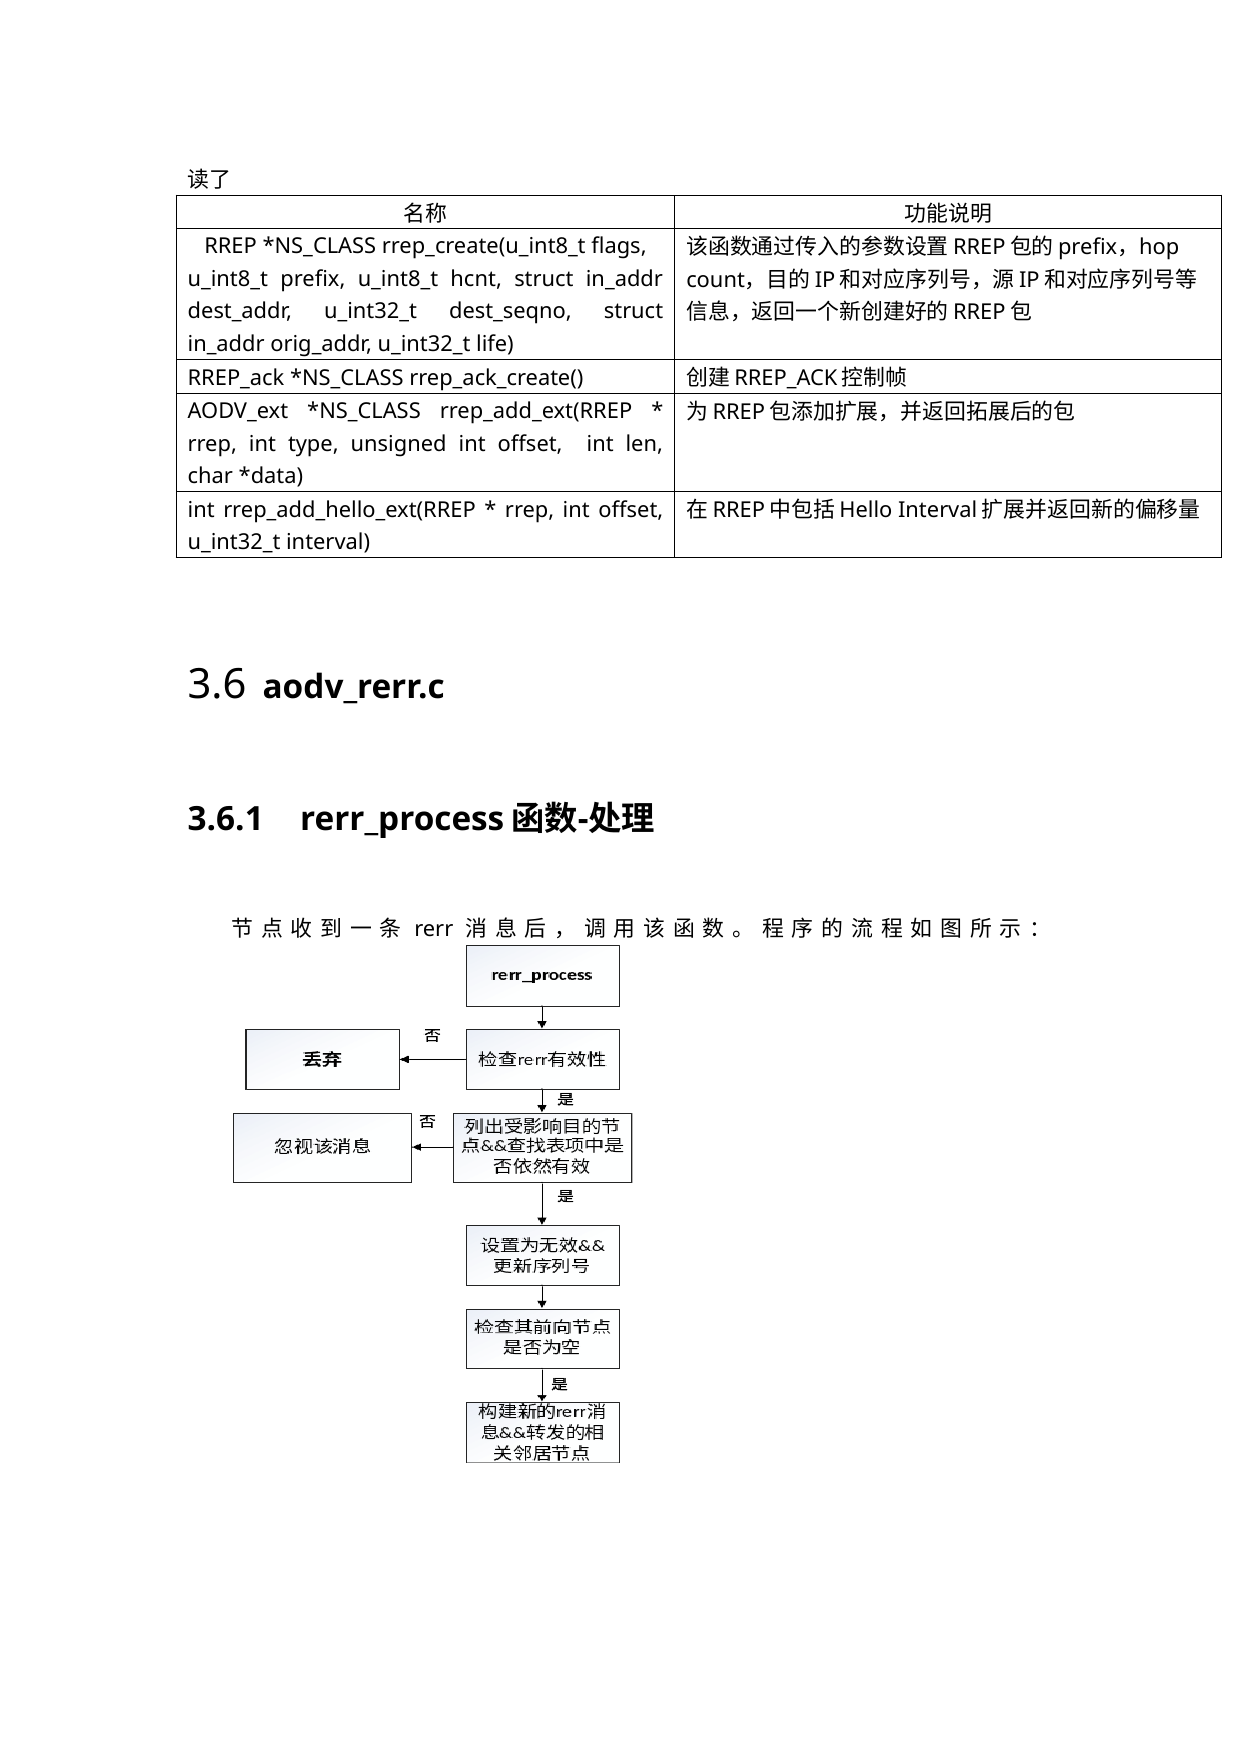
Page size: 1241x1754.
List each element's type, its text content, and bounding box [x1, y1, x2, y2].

table_cell AODV_ext *NS_CLASS rrep_add_ext(RREP * rrep, int type, unsigned int offset, int len, char *data) [177, 394, 674, 491]
list 节点收到一条rerr消息后，调用该函数。程序的流程如图所示： [231, 911, 1053, 1464]
table_header 功能说明 [675, 196, 1221, 228]
table_cell RREP *NS_CLASS rrep_create(u_int8_t flags, u_int8_t prefix, u_int8_t hcnt, struct in_addr dest_addr, u_int32_t dest_seqno, struct in_addr orig_addr, u_int32_t life) [177, 229, 674, 359]
table_header 名称 [177, 196, 674, 228]
table_cell 该函数通过传入的参数设置RREP包的prefix，hop count，目的IP和对应序列号，源IP和对应序列号等信息，返回一个新创建好的RREP包 [675, 229, 1221, 359]
subtitle aodv_rerr.c [187, 650, 1053, 715]
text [187, 162, 1053, 194]
table_cell 创建RREP_ACK控制帧 [675, 360, 1221, 393]
subtitle rerr_process函数-处理 [187, 784, 1053, 849]
table_cell int rrep_add_hello_ext(RREP * rrep, int offset, u_int32_t interval) [177, 492, 674, 557]
table_cell 为RREP包添加扩展，并返回拓展后的包 [675, 394, 1221, 491]
table_cell RREP_ack *NS_CLASS rrep_ack_create() [177, 360, 674, 393]
table_cell 在RREP中包括Hello Interval扩展并返回新的偏移量 [675, 492, 1221, 557]
